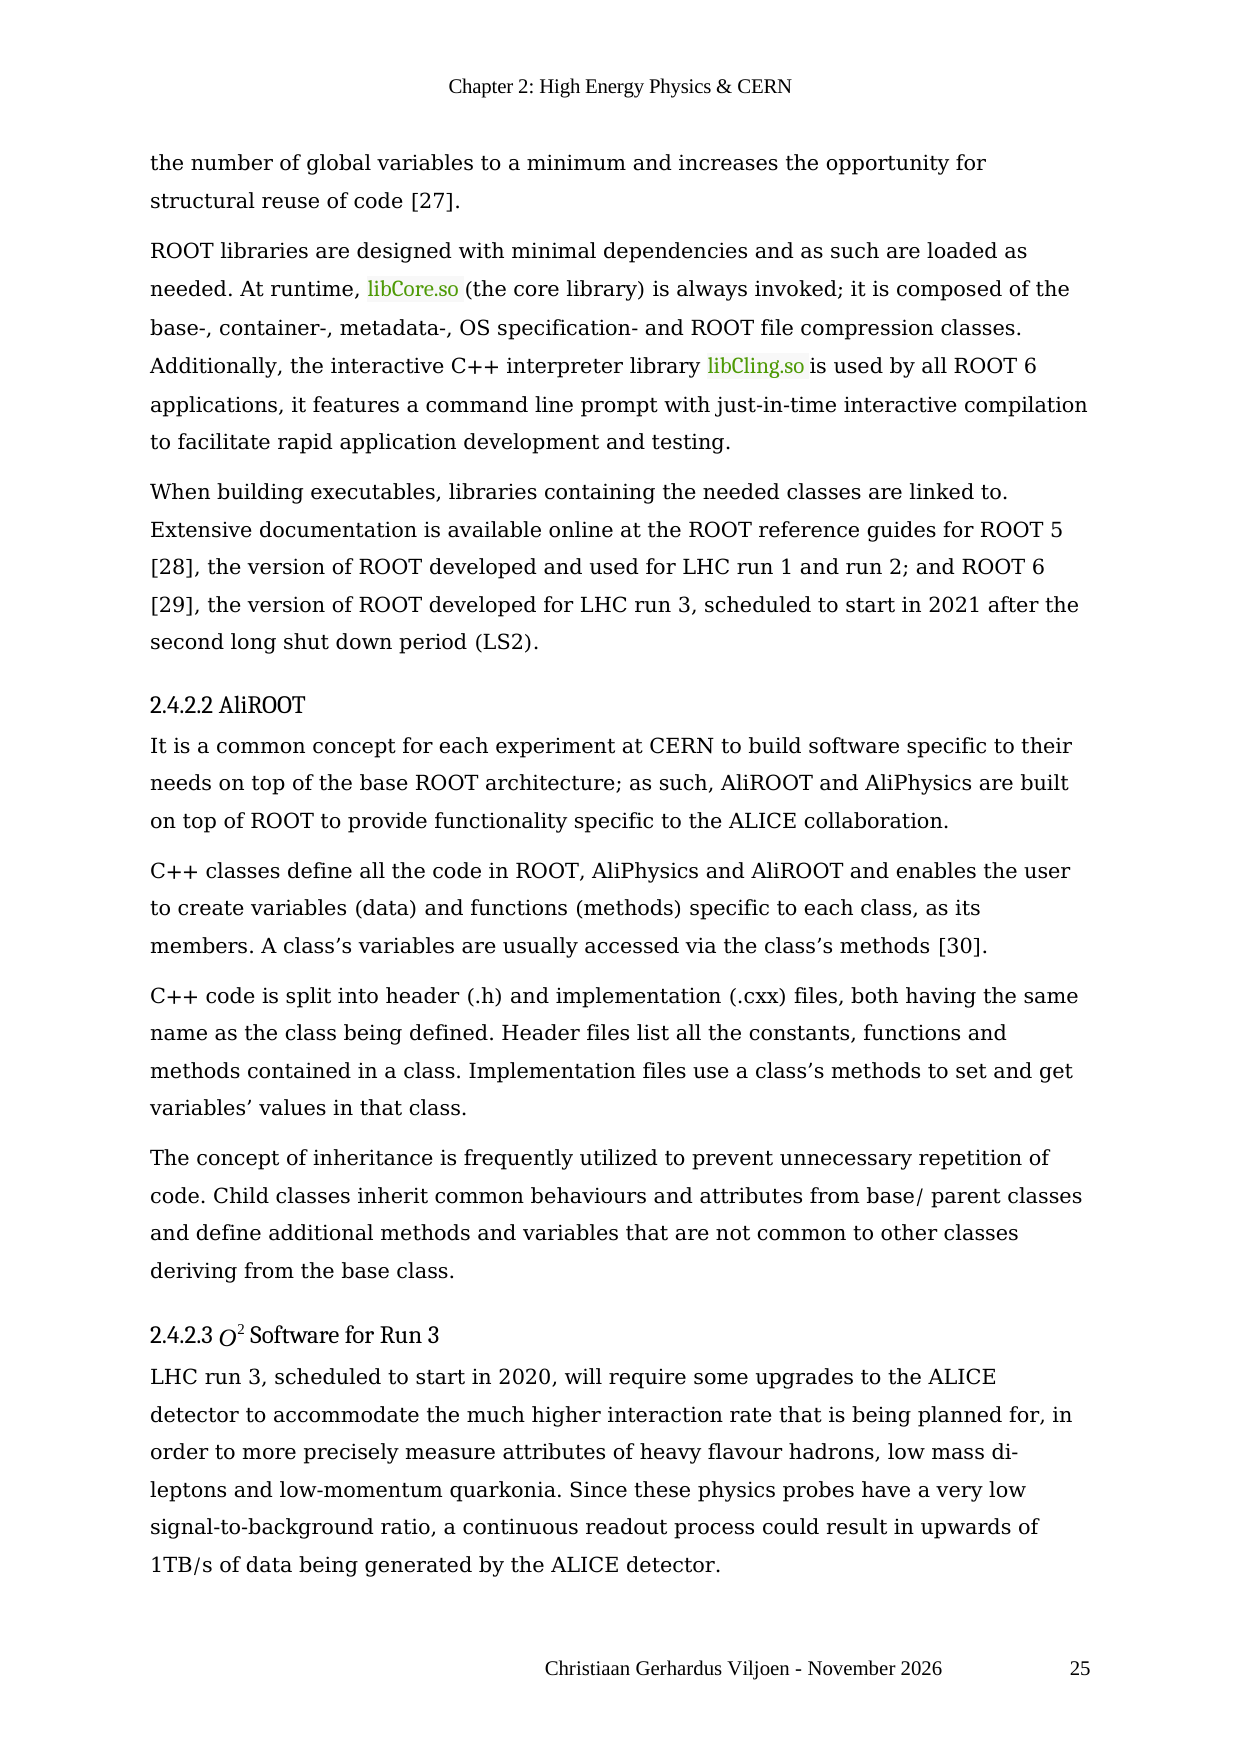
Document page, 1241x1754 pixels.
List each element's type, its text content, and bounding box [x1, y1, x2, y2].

text It is a common concept for each experiment at CERN to build software specific to their needs on top of the base ROOT architecture; as such, AliROOT and AliPhysics are built on top of ROOT to provide functionality specific to the ALICE collaboration. [150, 733, 1090, 833]
text When building executables, libraries containing the needed classes are linked to. Extensive documentation is available online at the ROOT reference guides for ROOT 5 , the version of ROOT developed and used for LHC run 1 and run 2; and ROOT 6 , the version of ROOT developed for LHC run 3, scheduled to start in 2021 after the second long shut down period (LS2). [150, 479, 1090, 654]
text The concept of inheritance is frequently utilized to prevent unnecessary repetition of code. Child classes inherit common behaviours and attributes from base/ parent classes and define additional methods and variables that are not common to other classes deriving from the base class. [150, 1145, 1090, 1283]
text ROOT libraries are designed with minimal dependencies and as such are loaded as needed. At runtime, libCore.so (the core library) is always invoked; it is composed of the base-, container-, metadata-, OS specification- and ROOT file compression classes. Additionally, the interactive C++ interpreter library libCling.so is used by all ROOT 6 applications, it features a command line prompt with just-in-time interactive compilation to facilitate rapid application development and testing. [150, 237, 1090, 454]
text C++ classes define all the code in ROOT, AliPhysics and AliROOT and enables the user to create variables (data) and functions (methods) specific to each class, as its members. A class’s variables are usually accessed via the class’s methods . [150, 858, 1090, 958]
text LHC run 3, scheduled to start in 2020, will require some upgrades to the ALICE detector to accommodate the much higher interaction rate that is being planned for, in order to more precisely measure attributes of heavy flavour hadrons, low mass di-leptons and low-momentum quarkonia. Since these physics probes have a very low signal-to-background ratio, a continuous readout process could result in upwards of 1TB/s of data being generated by the ALICE detector. [150, 1364, 1090, 1576]
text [150, 150, 1090, 212]
subtitle Software for Run 3 [150, 1320, 1090, 1351]
text C++ code is split into header (.h) and implementation (.cxx) files, both having the same name as the class being defined. Header files list all the constants, functions and methods contained in a class. Implementation files use a class’s methods to set and get variables’ values in that class. [150, 983, 1090, 1120]
subtitle AliROOT [150, 691, 1090, 720]
